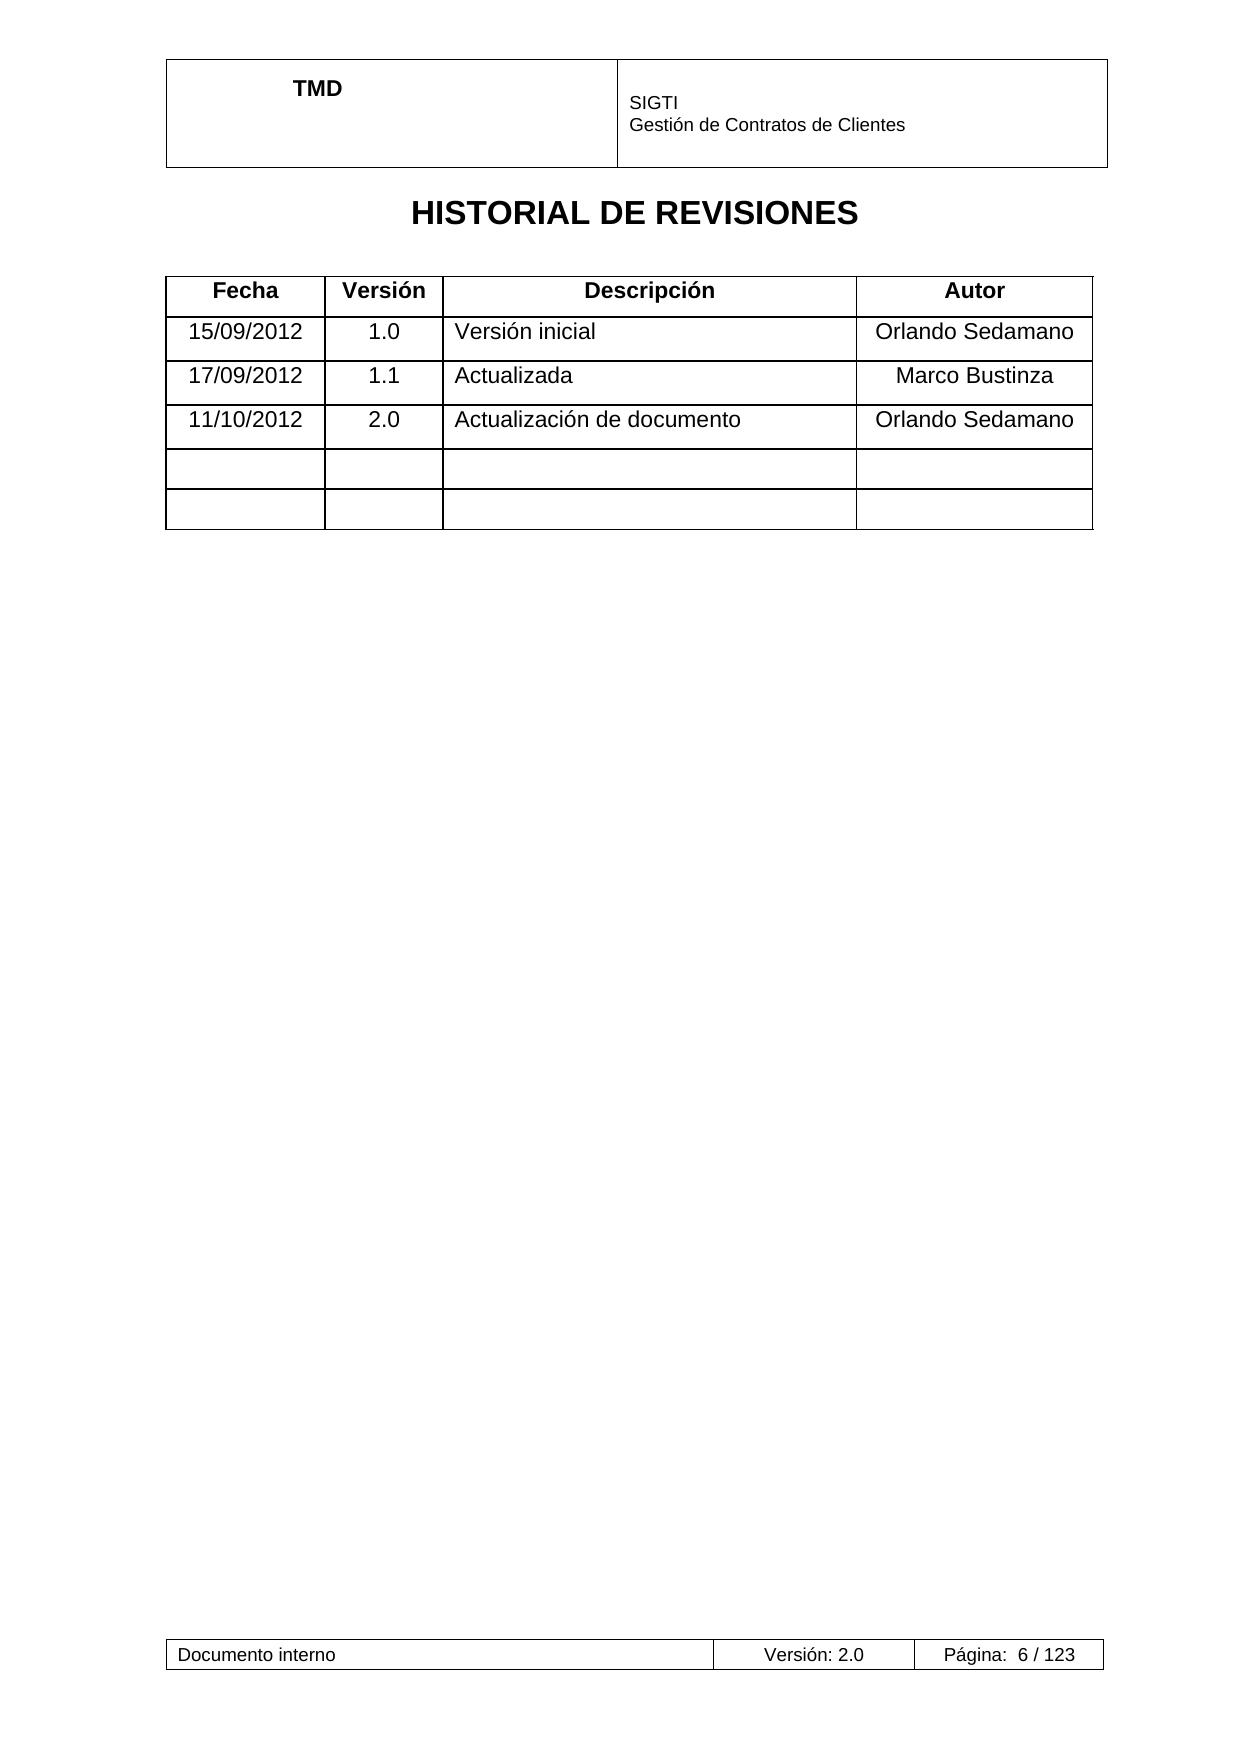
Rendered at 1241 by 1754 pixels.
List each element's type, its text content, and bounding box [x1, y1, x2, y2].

table_cell [857, 490, 1092, 529]
table_cell Orlando Sedamano [857, 406, 1092, 448]
table_cell 15/09/2012 [167, 318, 324, 360]
table_cell [444, 490, 856, 529]
table_header Versión [326, 277, 442, 316]
table_cell [444, 450, 856, 488]
table_cell Actualización de documento [444, 406, 856, 448]
table_cell Versión inicial [444, 318, 856, 360]
table_cell 1.0 [326, 318, 442, 360]
table_cell [326, 490, 442, 529]
table_cell [857, 450, 1092, 488]
table_cell 2.0 [326, 406, 442, 448]
table_header Descripción [444, 277, 856, 316]
table_cell 11/10/2012 [167, 406, 324, 448]
table_cell Orlando Sedamano [857, 318, 1092, 360]
table_cell [167, 450, 324, 488]
table_cell [326, 450, 442, 488]
table_cell 1.1 [326, 362, 442, 404]
table_header Fecha [167, 277, 324, 316]
table_header Autor [857, 277, 1092, 316]
table_cell 17/09/2012 [167, 362, 324, 404]
table_cell Actualizada [444, 362, 856, 404]
title HISTORIAL DE REVISIONES [177, 193, 1092, 231]
table_cell [167, 490, 324, 529]
table_cell Marco Bustinza [857, 362, 1092, 404]
